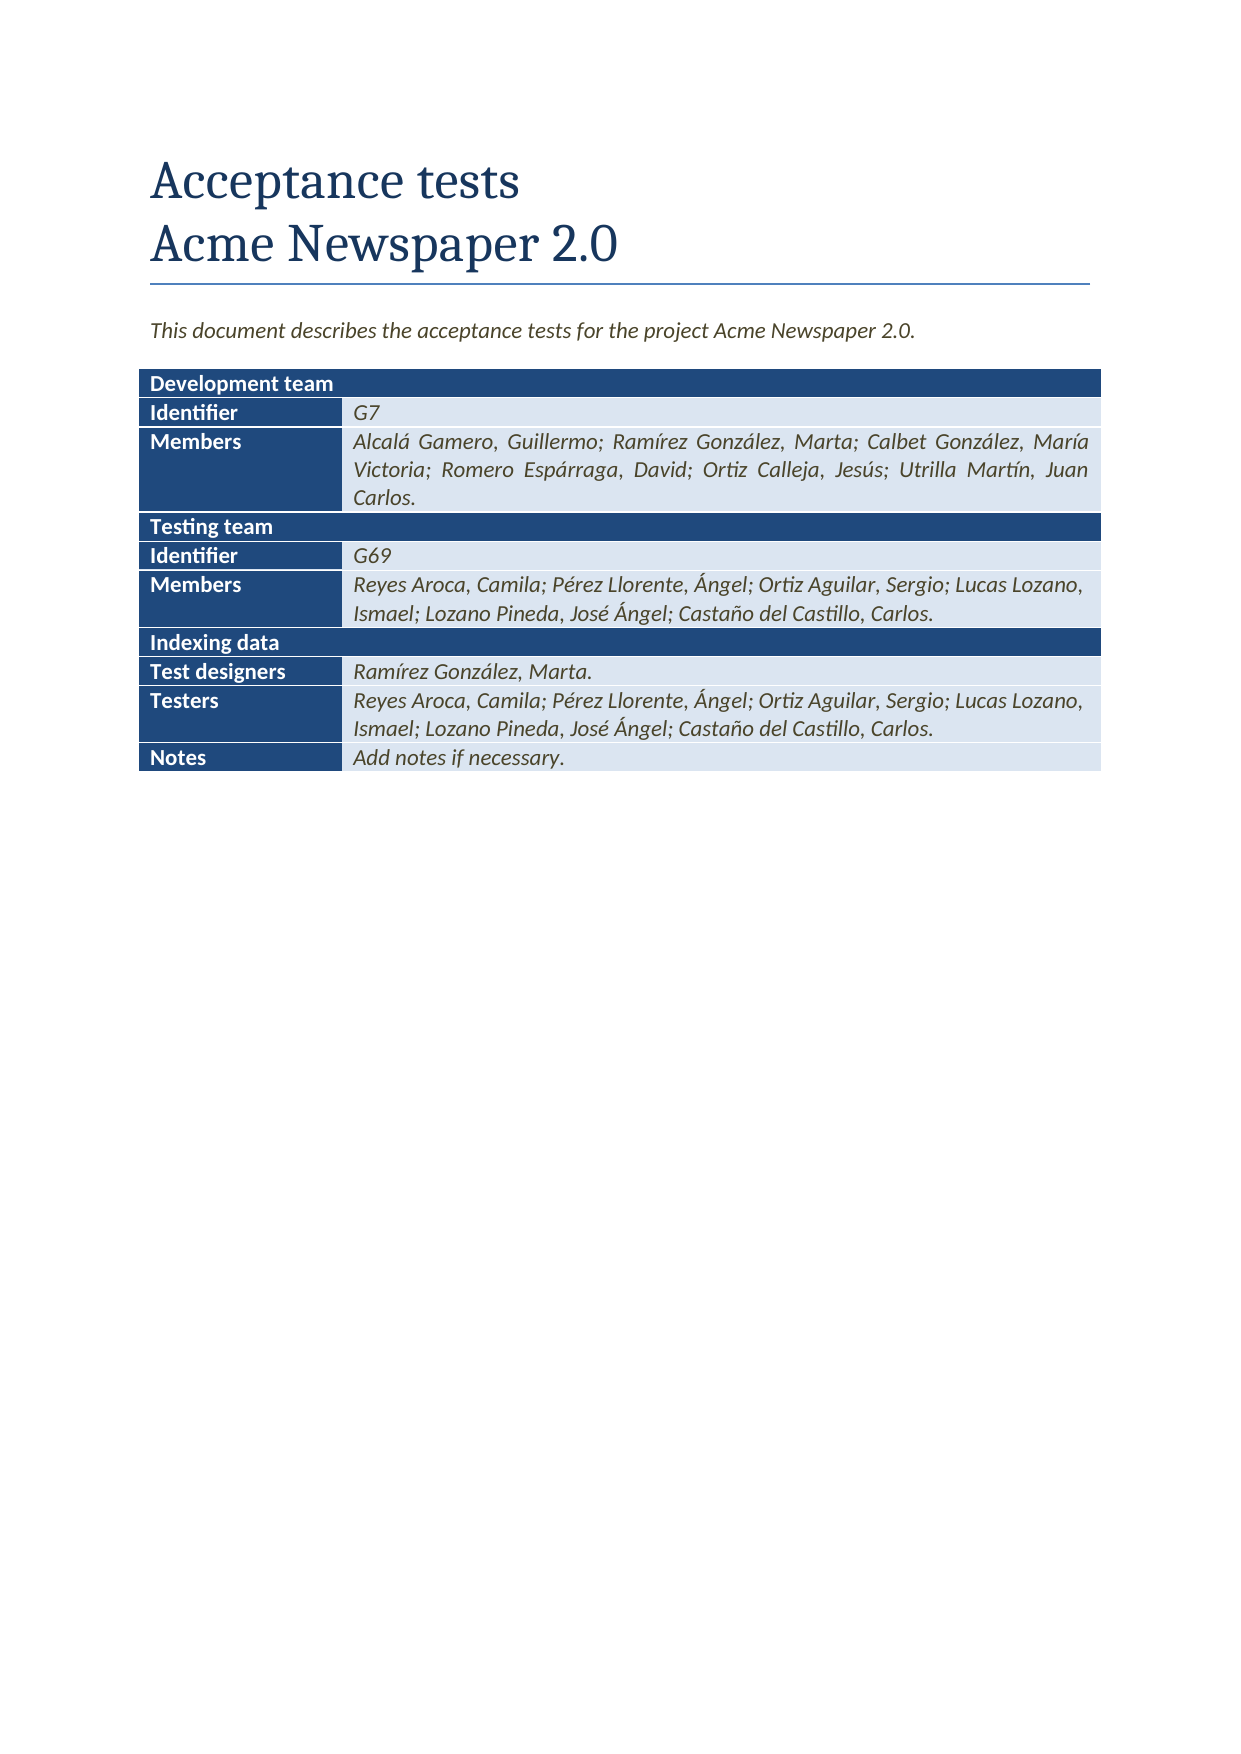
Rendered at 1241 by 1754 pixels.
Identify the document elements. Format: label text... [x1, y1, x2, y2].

table_cell Reyes Aroca, Camila; Pérez Llorente, Ángel; Ortiz Aguilar, Sergio; Lucas Lozano, Ismael; Lozano Pineda, José Ángel; Castaño del Castillo, Carlos. [342, 686, 1101, 742]
table_cell Notes [139, 743, 342, 771]
table_header Development team [139, 369, 1101, 397]
text This document describes the acceptance tests for the project Acme Newspaper 2.0. [150, 316, 1090, 344]
table_cell Add notes if necessary. [342, 743, 1101, 771]
table_cell G69 [342, 542, 1101, 569]
table_cell Members [139, 428, 342, 511]
table_cell Ramírez González, Marta. [342, 657, 1101, 685]
table_cell Identifier [139, 398, 342, 426]
table_cell Testers [139, 686, 342, 742]
table_cell Testing team [139, 513, 1101, 541]
title Acceptance tests Acme Newspaper 2.0 [150, 150, 1090, 283]
table_cell Alcalá Gamero, Guillermo; Ramírez González, Marta; Calbet González, María Victoria; Romero Espárraga, David; Ortiz Calleja, Jesús; Utrilla Martín, Juan Carlos. [342, 428, 1101, 511]
table_cell Reyes Aroca, Camila; Pérez Llorente, Ángel; Ortiz Aguilar, Sergio; Lucas Lozano, Ismael; Lozano Pineda, José Ángel; Castaño del Castillo, Carlos. [342, 571, 1101, 627]
table_cell Indexing data [139, 628, 1101, 656]
table_cell G7 [342, 398, 1101, 426]
table_cell Members [139, 571, 342, 627]
table_cell Test designers [139, 657, 342, 685]
table_cell Identifier [139, 542, 342, 569]
